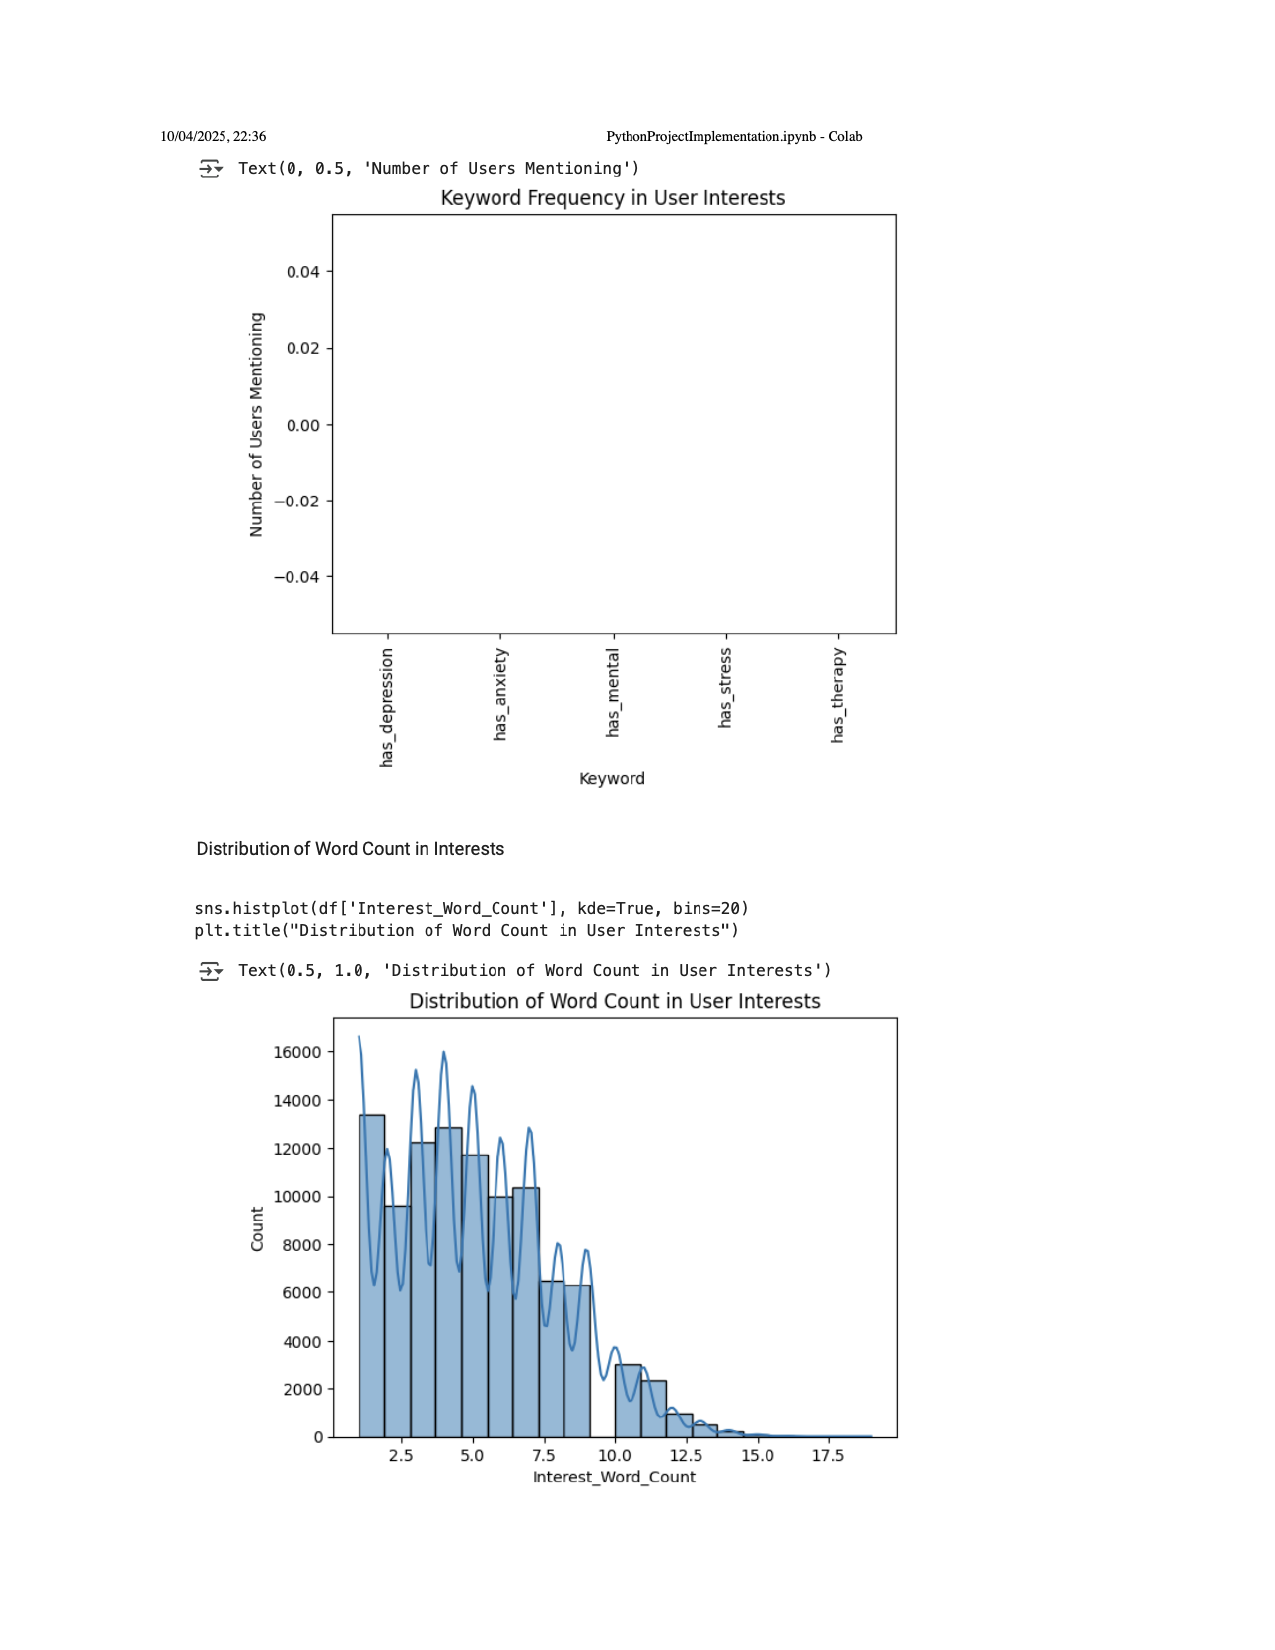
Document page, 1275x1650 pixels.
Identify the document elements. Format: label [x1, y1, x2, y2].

picture [88, 111, 1176, 1539]
